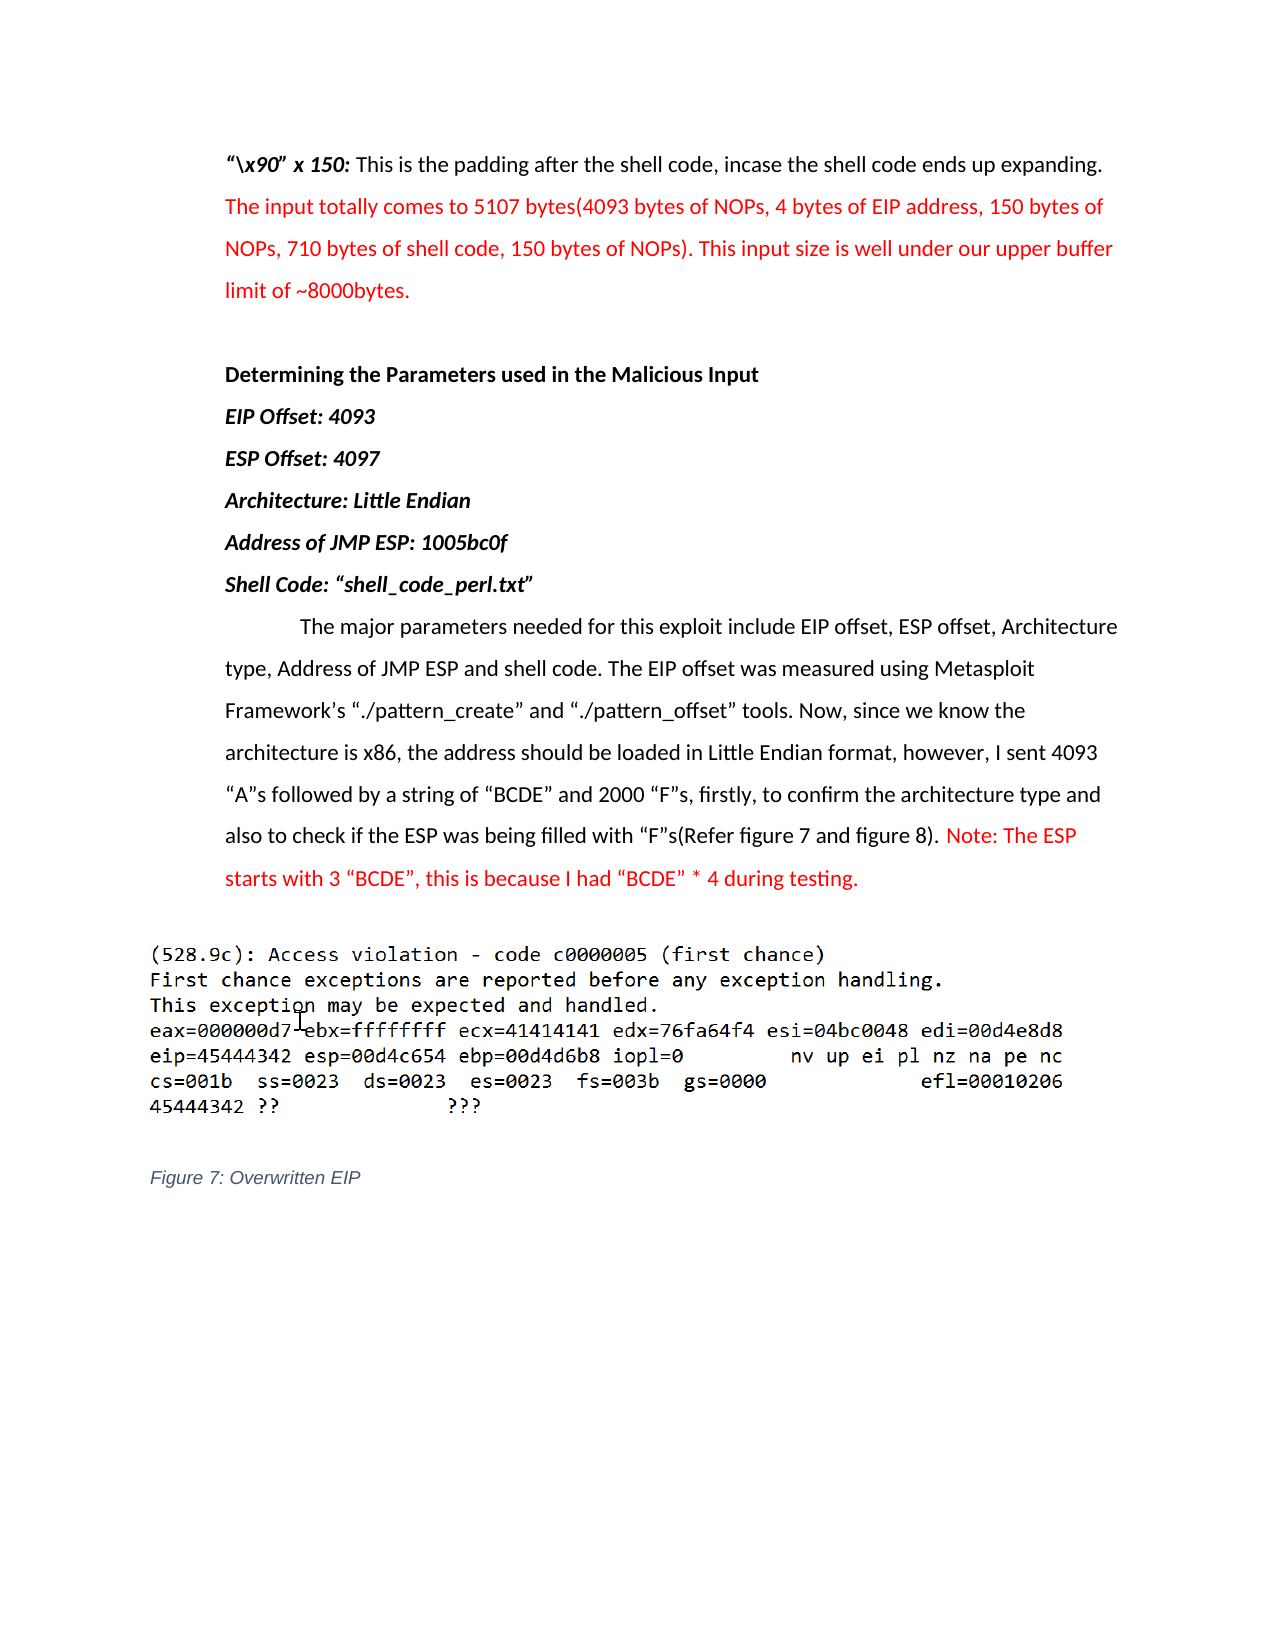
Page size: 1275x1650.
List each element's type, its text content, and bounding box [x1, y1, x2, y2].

text ESP Offset: 4097 [225, 444, 1125, 472]
picture [150, 945, 1125, 1154]
text Address of JMP ESP: 1005bc0f [225, 528, 1125, 556]
text EIP Offset: 4093 [225, 402, 1125, 430]
text The major parameters needed for this exploit include EIP offset, ESP offset, Architecture type, Address of JMP ESP and shell code. The EIP offset was measured using Metasploit Framework’s “./pattern_create” and “./pattern_offset” tools. Now, since we know the architecture is x86, the address should be loaded in Little Endian format, however, I sent 4093 “A”s followed by a string of “BCDE” and 2000 “F”s, firstly, to confirm the architecture type and also to check if the ESP was being filled with “F”s(Refer figure 7 and figure 8). Note: The ESP starts with 3 “BCDE”, this is because I had “BCDE” * 4 during testing. [225, 612, 1125, 892]
text The input totally comes to 5107 bytes(4093 bytes of NOPs, 4 bytes of EIP address, 150 bytes of NOPs, 710 bytes of shell code, 150 bytes of NOPs). This input size is well under our upper buffer limit of ~8000bytes. [225, 192, 1125, 304]
text “\x90” x 150: This is the padding after the shell code, incase the shell code ends up expanding. [225, 150, 1125, 178]
text Architecture: Little Endian [225, 486, 1125, 514]
text Determining the Parameters used in the Malicious Input [225, 360, 1125, 388]
text Figure 7: Overwritten EIP [150, 1167, 1125, 1188]
text Shell Code: “shell_code_perl.txt” [225, 570, 1125, 598]
